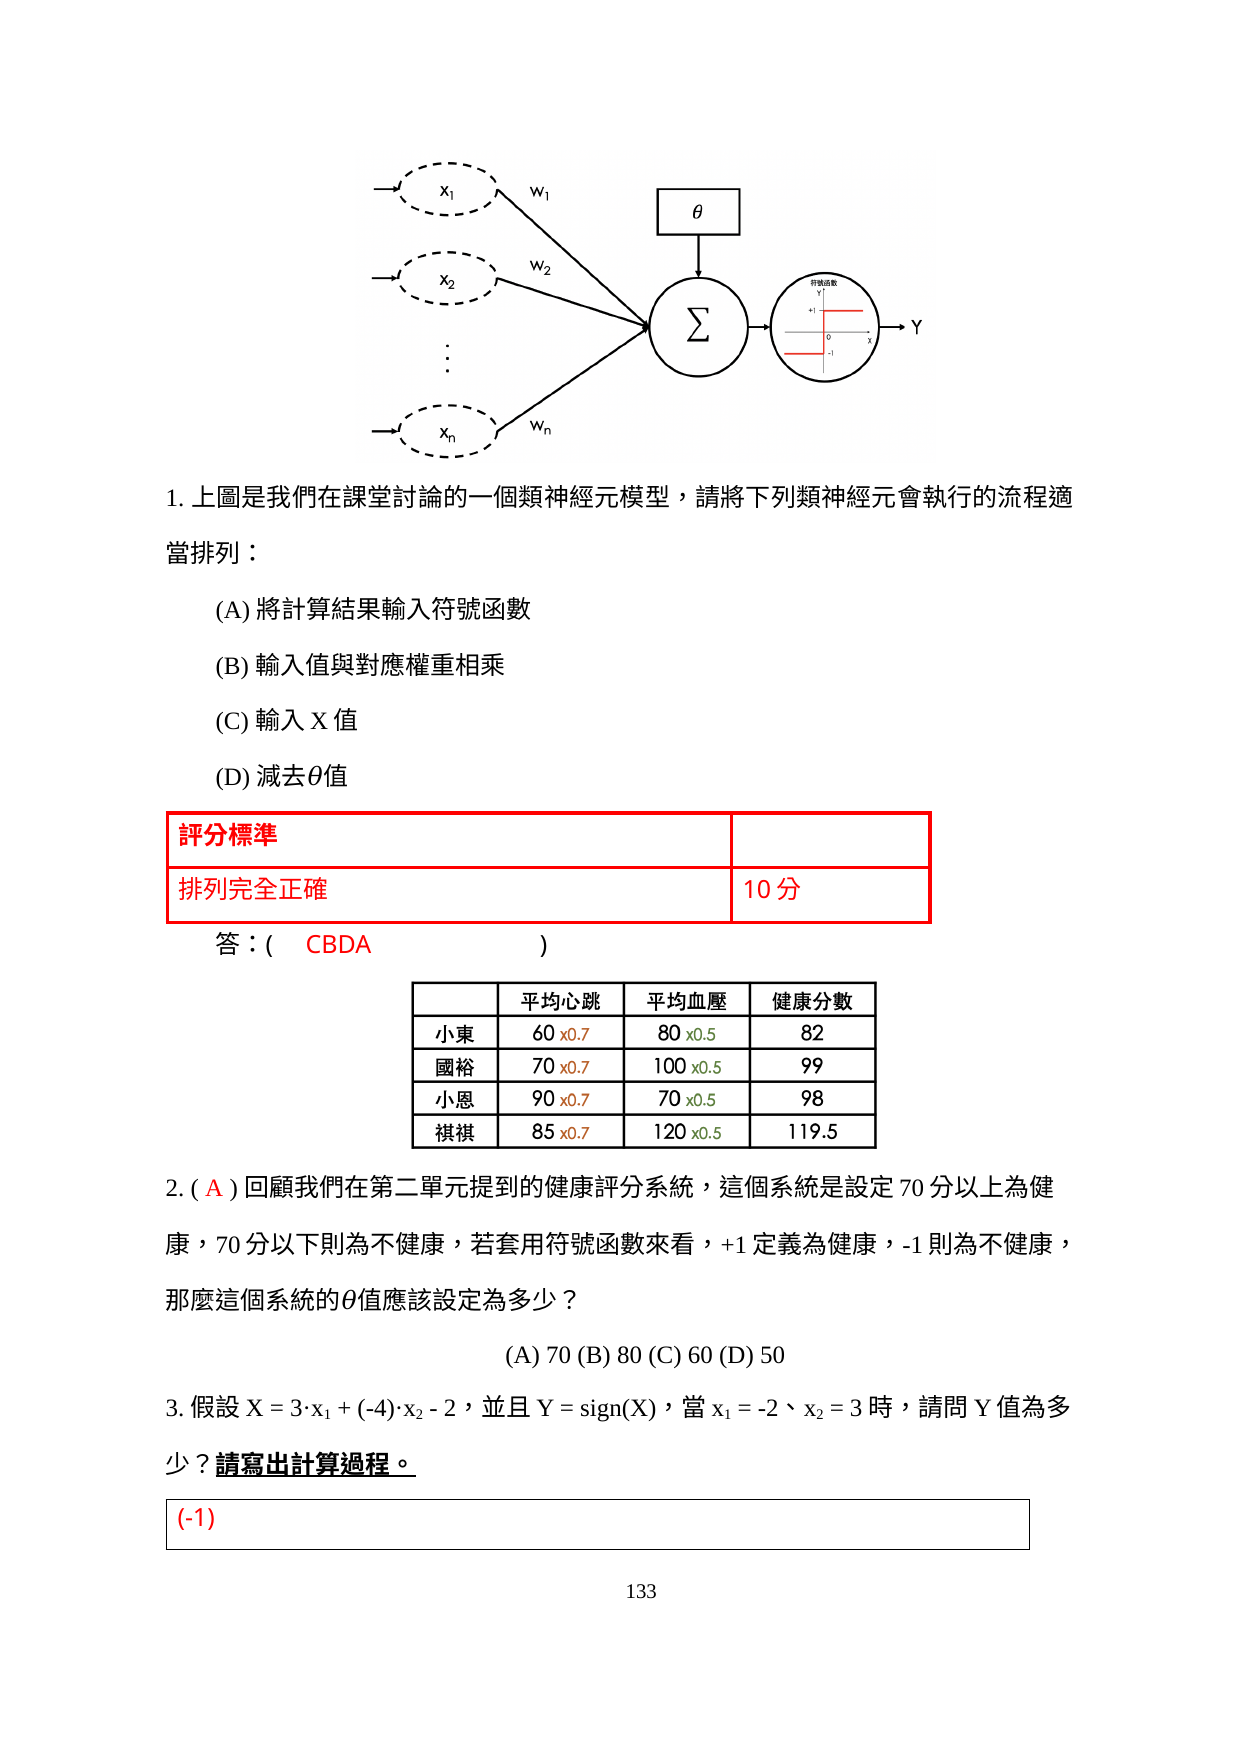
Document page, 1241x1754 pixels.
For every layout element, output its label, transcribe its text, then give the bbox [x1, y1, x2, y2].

text 3. 假設X = 3·x1 + (-4)·x2 - 2，並且Y = sign(X)，當x1 = -2、x2 = 3 時，請問Y值為多少？請寫出計算過程。 [165, 1387, 1075, 1481]
text 答：( CBDA ) [165, 924, 1075, 961]
table_header 評分標準 [169, 815, 730, 866]
text (C) 輸入X值 [165, 700, 1075, 738]
text 2. ( A ) 回顧我們在第二單元提到的健康評分系統，這個系統是設定70分以上為健康，70分以下則為不健康，若套用符號函數來看，+1定義為健康，-1則為不健康，那麼這個系統的𝜃值應該設定為多少？ [165, 1167, 1075, 1317]
text (A) 70 (B) 80 (C) 60 (D) 50 [165, 1335, 1075, 1373]
picture [355, 150, 936, 463]
picture [408, 978, 882, 1153]
table_cell 排列完全正確 [169, 869, 730, 921]
table_header [733, 815, 928, 866]
text (D) 減去𝜃值 [165, 756, 1075, 793]
text (B) 輸入值與對應權重相乘 [165, 644, 1075, 682]
text 1. 上圖是我們在課堂討論的一個類神經元模型，請將下列類神經元會執行的流程適當排列： [165, 477, 1075, 571]
table_header (-1) [167, 1500, 1029, 1548]
text (A) 將計算結果輸入符號函數 [165, 589, 1075, 626]
table_cell 10分 [733, 869, 928, 921]
